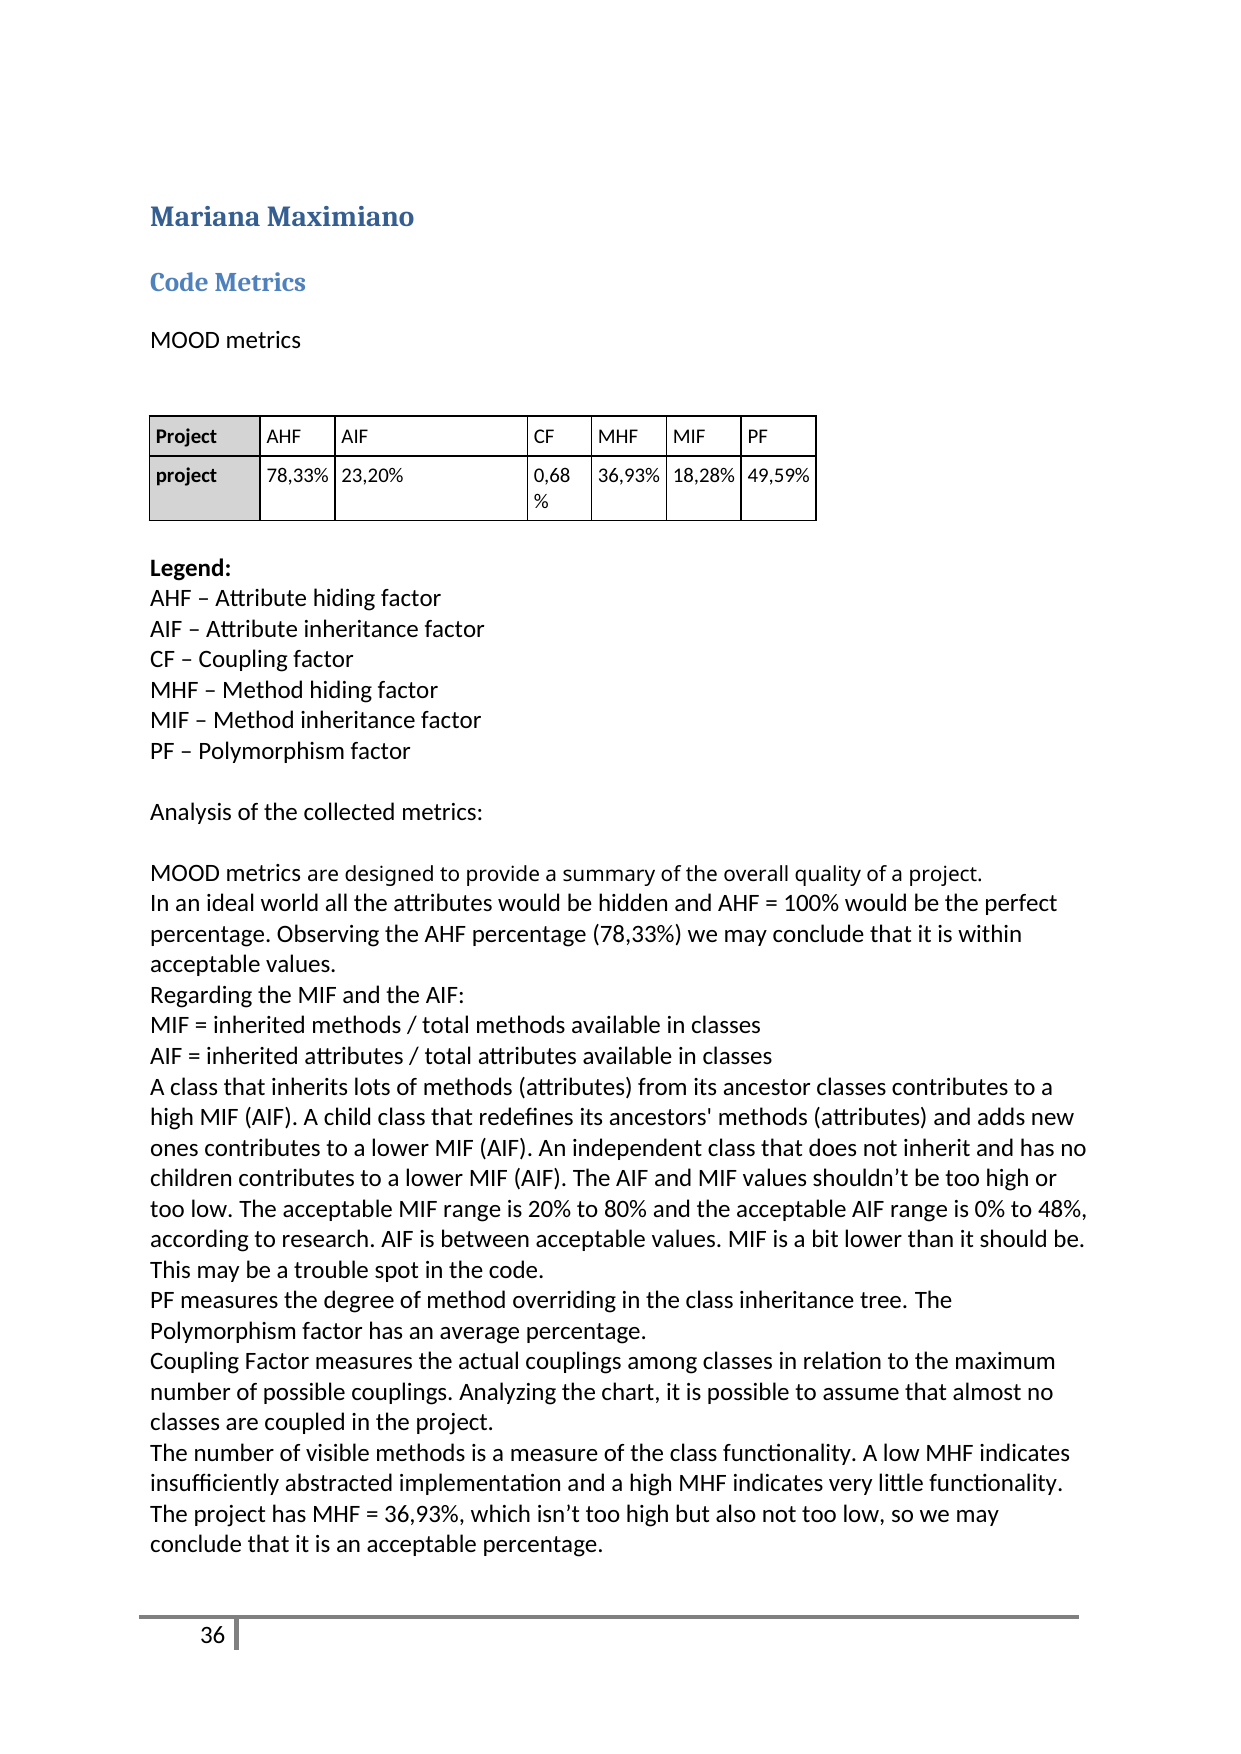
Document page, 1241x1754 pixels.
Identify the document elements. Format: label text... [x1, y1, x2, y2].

text MIF – Method inheritance factor [150, 704, 1090, 735]
text MHF – Method hiding factor [150, 674, 1090, 704]
table_cell 36,93% [592, 457, 666, 520]
text AIF – Attribute inheritance factor [150, 613, 1090, 643]
table_cell 0,68% [528, 457, 591, 520]
text CF – Coupling factor [150, 643, 1090, 674]
text PF measures the degree of method overriding in the class inheritance tree. The Polymorphism factor has an average percentage. [647, 1284, 1090, 1345]
text AHF – Attribute hiding factor [150, 582, 1090, 613]
text MIF = inherited methods / total methods available in classes [150, 1010, 1090, 1040]
text Coupling Factor measures the actual couplings among classes in relation to the maximum number of possible couplings. Analyzing the chart, it is possible to assume that almost no classes are coupled in the project. [494, 1345, 1090, 1437]
text MOOD metrics [150, 324, 1090, 354]
table_header AHF [261, 417, 334, 455]
table_cell 18,28% [667, 457, 740, 520]
table_header MHF [592, 417, 666, 455]
text PF – Polymorphism factor [150, 735, 1090, 766]
text A class that inherits lots of methods (attributes) from its ancestor classes contributes to a high MIF (AIF). A child class that redefines its ancestors' methods (attributes) and adds new ones contributes to a lower MIF (AIF). An independent class that does not inherit and has no children contributes to a lower MIF (AIF). The AIF and MIF values shouldn’t be too high or too low. The acceptable MIF range is 20% to 80% and the acceptable AIF range is 0% to 48%, according to research. AIF is between acceptable values. MIF is a bit lower than it should be. This may be a trouble spot in the code. [544, 1071, 1090, 1284]
table_cell 49,59% [742, 457, 815, 520]
table_cell 78,33% [261, 457, 334, 520]
table_header MIF [667, 417, 740, 455]
text Analysis of the collected metrics: [150, 796, 1090, 827]
text In an ideal world all the attributes would be hidden and AHF = 100% would be the perfect percentage. Observing the AHF percentage (78,33%) we may conclude that it is within acceptable values. [150, 888, 1090, 979]
table_header Project [150, 417, 259, 455]
table_cell project [150, 457, 259, 520]
text AIF = inherited attributes / total attributes available in classes [150, 1040, 1090, 1071]
table_header CF [528, 417, 591, 455]
text Legend: [150, 552, 1090, 582]
table_cell 23,20% [336, 457, 527, 520]
text Mariana Maximiano Code Metrics [150, 200, 1090, 298]
table_header PF [742, 417, 815, 455]
table_header AIF [336, 417, 527, 455]
text MOOD metrics are designed to provide a summary of the overall quality of a project. [150, 857, 1090, 888]
text Regarding the MIF and the AIF: [150, 979, 1090, 1010]
text The number of visible methods is a measure of the class functionality. A low MHF indicates insufficiently abstracted implementation and a high MHF indicates very little functionality. The project has MHF = 36,93%, which isn’t too high but also not too low, so we may conclude that it is an acceptable percentage. [150, 1437, 1090, 1559]
